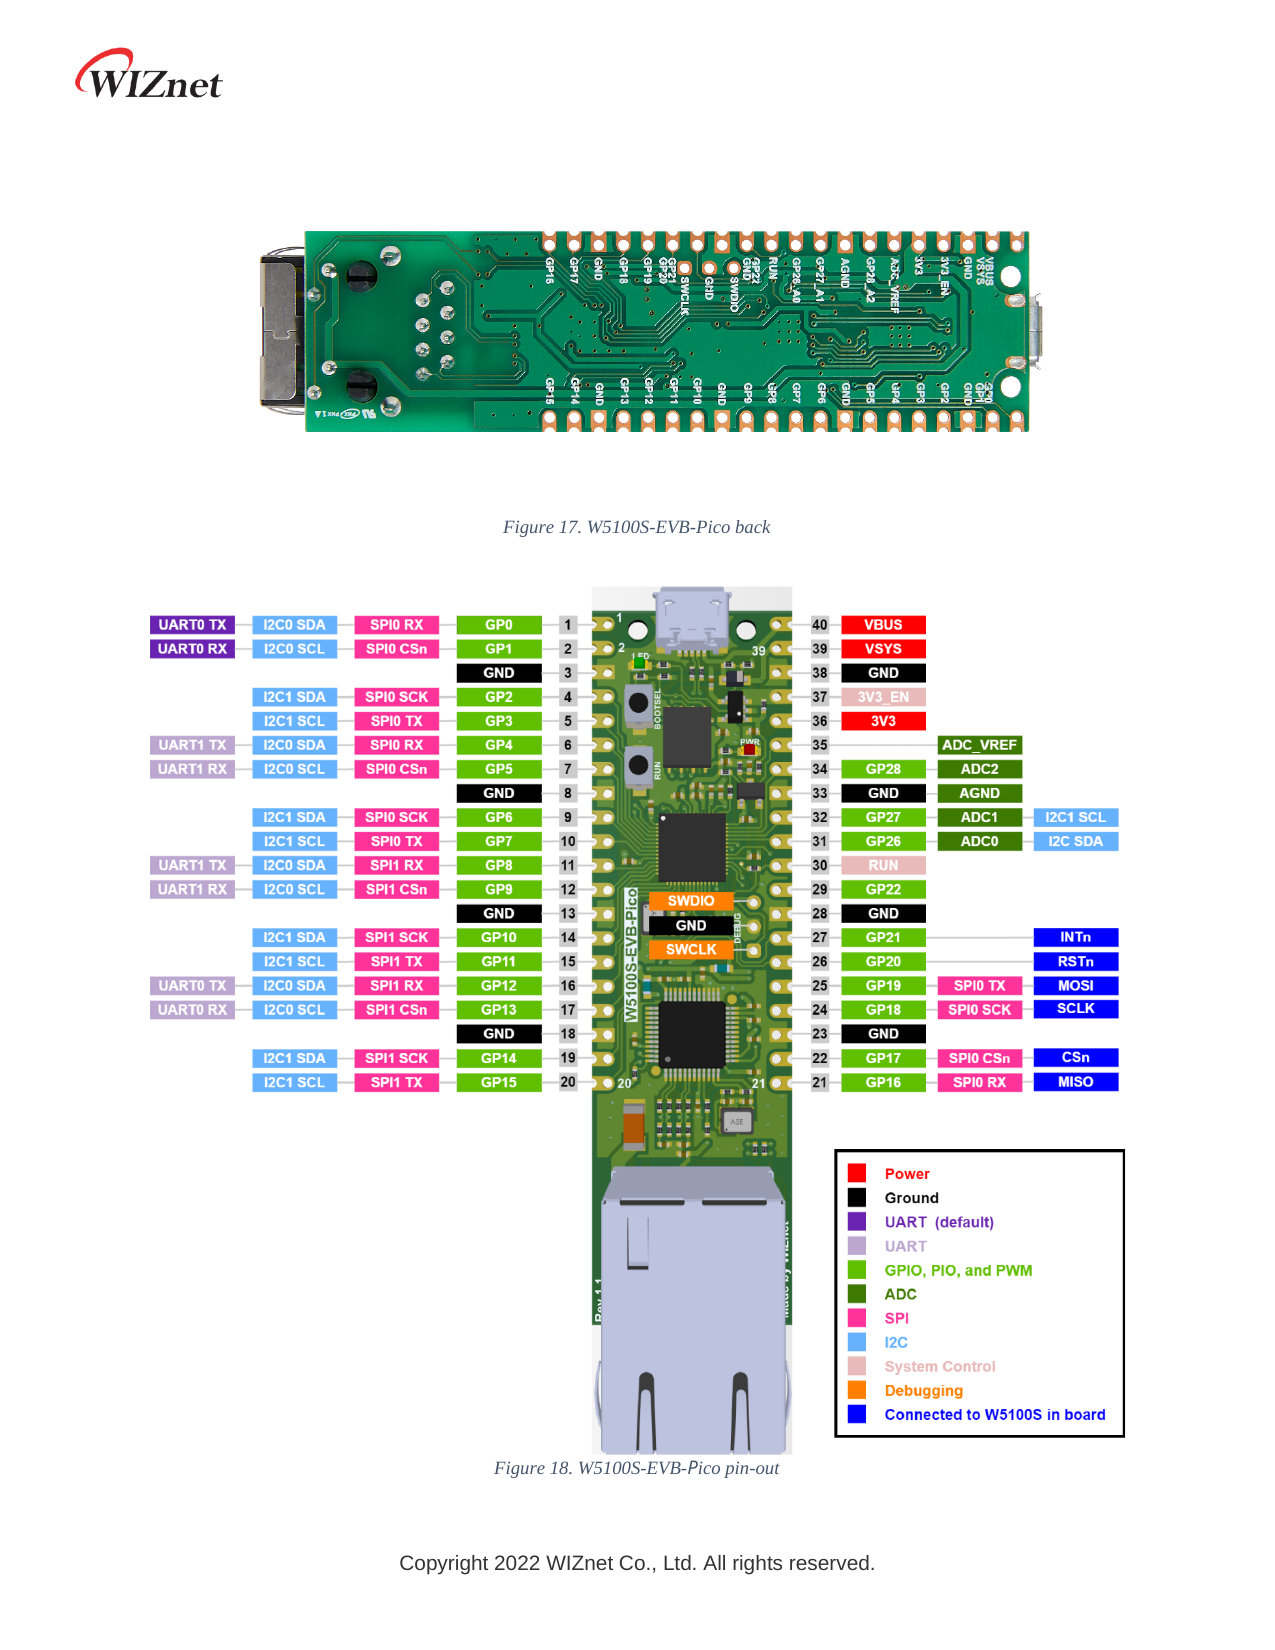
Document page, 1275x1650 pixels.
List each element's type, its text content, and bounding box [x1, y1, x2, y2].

text Figure 17. W5100S-EVB-Pico back [150, 516, 1125, 537]
picture [150, 150, 1125, 516]
picture [150, 586, 1125, 1455]
picture [75, 36, 223, 111]
text Figure 18. W5100S-EVB-Pico pin-out [150, 1455, 1125, 1480]
